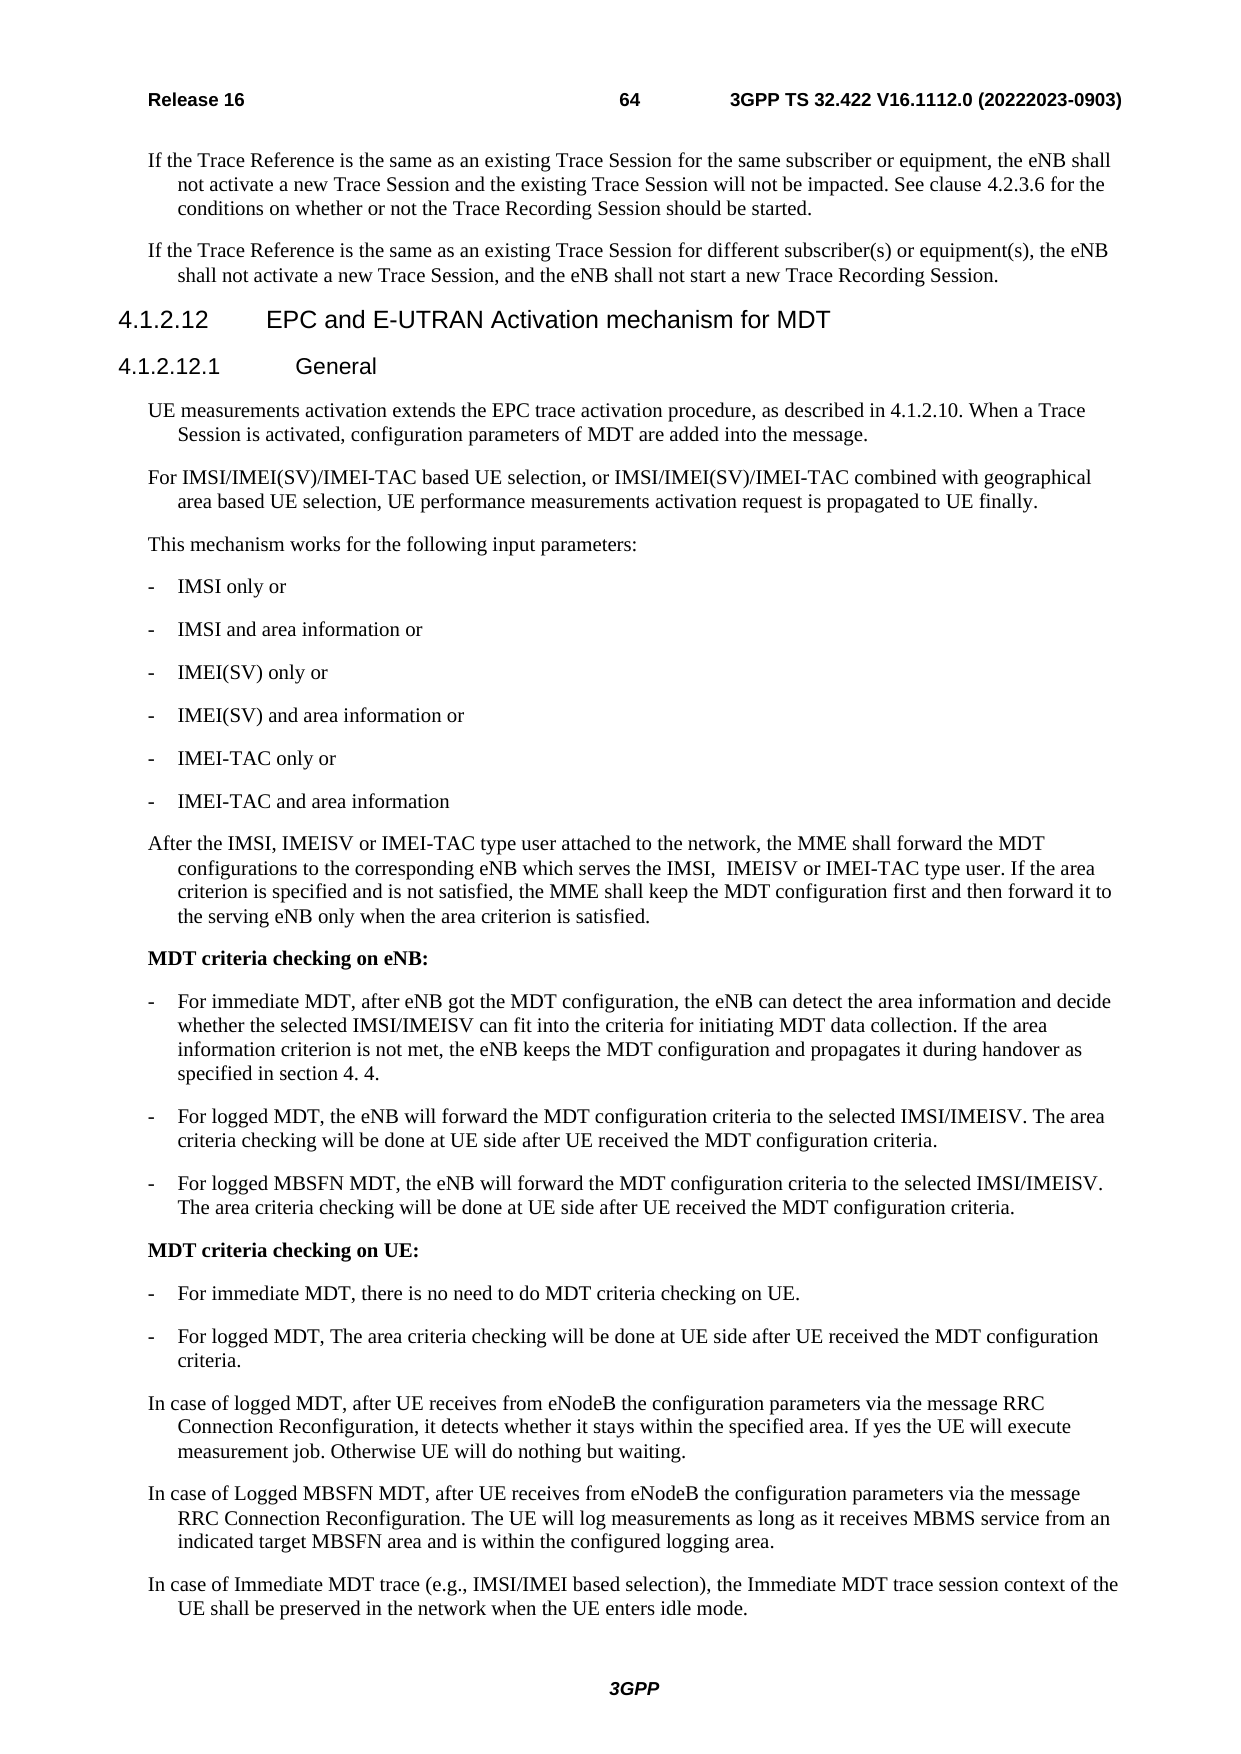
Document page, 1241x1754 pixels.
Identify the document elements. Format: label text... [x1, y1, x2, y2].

text - IMEI-TAC and area information [148, 788, 1122, 813]
text - For immediate MDT, there is no need to do MDT criteria checking on UE. [148, 1281, 1122, 1305]
text - IMSI and area information or [148, 617, 1122, 641]
text For IMSI/IMEI(SV)/IMEI-TAC based UE selection, or IMSI/IMEI(SV)/IMEI-TAC combined with geographical area based UE selection, UE performance measurements activation request is propagated to UE finally. [148, 465, 1122, 513]
text This mechanism works for the following input parameters: [148, 532, 1122, 556]
text After the IMSI, IMEISV or IMEI-TAC type user attached to the network, the MME shall forward the MDT configurations to the corresponding eNB which serves the IMSI, IMEISV or IMEI-TAC type user. If the area criterion is specified and is not satisfied, the MME shall keep the MDT configuration first and then forward it to the serving eNB only when the area criterion is satisfied. [148, 831, 1122, 928]
text If the Trace Reference is the same as an existing Trace Session for different subscriber(s) or equipment(s), the eNB shall not activate a new Trace Session, and the eNB shall not start a new Trace Recording Session. [148, 238, 1122, 287]
text If the Trace Reference is the same as an existing Trace Session for the same subscriber or equipment, the eNB shall not activate a new Trace Session and the existing Trace Session will not be impacted. See clause 4.2.3.6 for the conditions on whether or not the Trace Recording Session should be started. [148, 147, 1122, 220]
text - For logged MDT, the eNB will forward the MDT configuration criteria to the selected IMSI/IMEISV. The area criteria checking will be done at UE side after UE received the MDT configuration criteria. [148, 1104, 1122, 1152]
text UE measurements activation extends the EPC trace activation procedure, as described in 4.1.2.10. When a Trace Session is activated, configuration parameters of MDT are added into the message. [148, 398, 1122, 446]
subtitle 4.1.2.12 EPC and E-UTRAN Activation mechanism for MDT [118, 305, 1122, 334]
text - For logged MBSFN MDT, the eNB will forward the MDT configuration criteria to the selected IMSI/IMEISV. The area criteria checking will be done at UE side after UE received the MDT configuration criteria. [148, 1171, 1122, 1219]
text - IMEI-TAC only or [148, 746, 1122, 770]
text - For immediate MDT, after eNB got the MDT configuration, the eNB can detect the area information and decide whether the selected IMSI/IMEISV can fit into the criteria for initiating MDT data collection. If the area information criterion is not met, the eNB keeps the MDT configuration and propagates it during handover as specified in section 4. 4. [148, 989, 1122, 1085]
text In case of logged MDT, after UE receives from eNodeB the configuration parameters via the message RRC Connection Reconfiguration, it detects whether it stays within the specified area. If yes the UE will execute measurement job. Otherwise UE will do nothing but waiting. [148, 1390, 1122, 1463]
text - For logged MDT, The area criteria checking will be done at UE side after UE received the MDT configuration criteria. [148, 1323, 1122, 1372]
text In case of Logged MBSFN MDT, after UE receives from eNodeB the configuration parameters via the message RRC Connection Reconfiguration. The UE will log measurements as long as it receives MBMS service from an indicated target MBSFN area and is within the configured logging area. [148, 1481, 1122, 1553]
text - IMEI(SV) and area information or [148, 703, 1122, 727]
text - IMSI only or [148, 574, 1122, 598]
subtitle 4.1.2.12.1 General [118, 353, 1122, 379]
text In case of Immediate MDT trace (e.g., IMSI/IMEI based selection), the Immediate MDT trace session context of the UE shall be preserved in the network when the UE enters idle mode. [148, 1572, 1122, 1620]
text MDT criteria checking on eNB: [148, 946, 1122, 970]
text MDT criteria checking on UE: [148, 1238, 1122, 1262]
text - IMEI(SV) only or [148, 660, 1122, 684]
